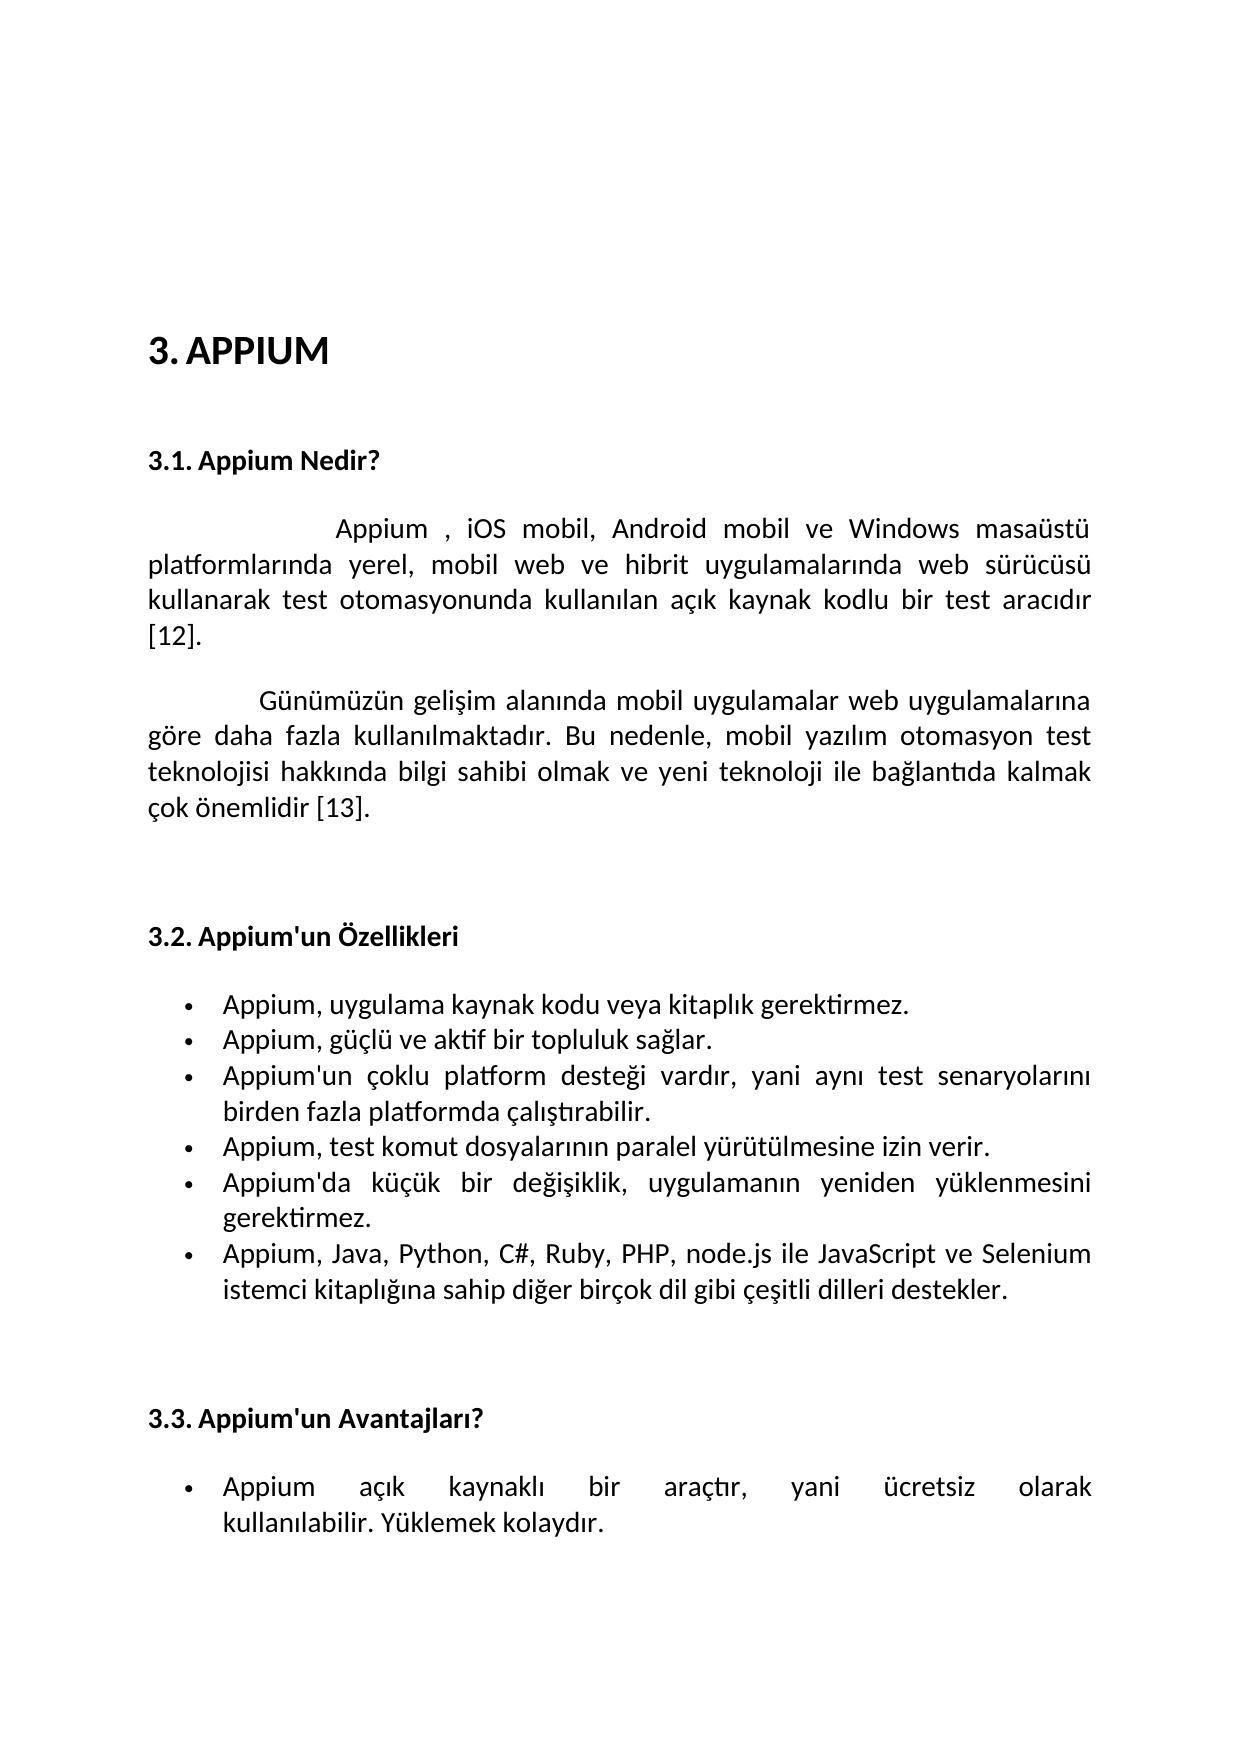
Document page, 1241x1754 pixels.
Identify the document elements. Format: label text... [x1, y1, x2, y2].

list Appium'un çoklu platform desteği vardır, yani aynı test senaryolarını birden fazla platformda çalıştırabilir. [185, 1057, 1093, 1128]
text 3.1. Appium Nedir? [148, 442, 1093, 478]
list Appium, Java, Python, C#, Ruby, PHP, node.js ile JavaScript ve Selenium istemci kitaplığına sahip diğer birçok dil gibi çeşitli dilleri destekler. [185, 1235, 1093, 1306]
text Günümüzün gelişim alanında mobil uygulamalar web uygulamalarına göre daha fazla kullanılmaktadır. Bu nedenle, mobil yazılım otomasyon test teknolojisi hakkında bilgi sahibi olmak ve yeni teknoloji ile bağlantıda kalmak çok önemlidir [13]. [148, 682, 1093, 824]
text 3. APPIUM [148, 324, 1093, 375]
list Appium, uygulama kaynak kodu veya kitaplık gerektirmez. [185, 986, 1093, 1021]
list Appium'da küçük bir değişiklik, uygulamanın yeniden yüklenmesini gerektirmez. [185, 1164, 1093, 1235]
text 3.2. Appium'un Özellikleri [148, 918, 1093, 954]
list Appium, güçlü ve aktif bir topluluk sağlar. [185, 1021, 1093, 1057]
list Appium açık kaynaklı bir araçtır, yani ücretsiz olarak kullanılabilir. Yüklemek kolaydır. [185, 1468, 1093, 1539]
text 3.3. Appium'un Avantajları? [148, 1400, 1093, 1436]
list Appium, test komut dosyalarının paralel yürütülmesine izin verir. [185, 1128, 1093, 1164]
text Appium , iOS mobil, Android mobil ve Windows masaüstü platformlarında yerel, mobil web ve hibrit uygulamalarında web sürücüsü kullanarak test otomasyonunda kullanılan açık kaynak kodlu bir test aracıdır [12]. [148, 510, 1093, 653]
